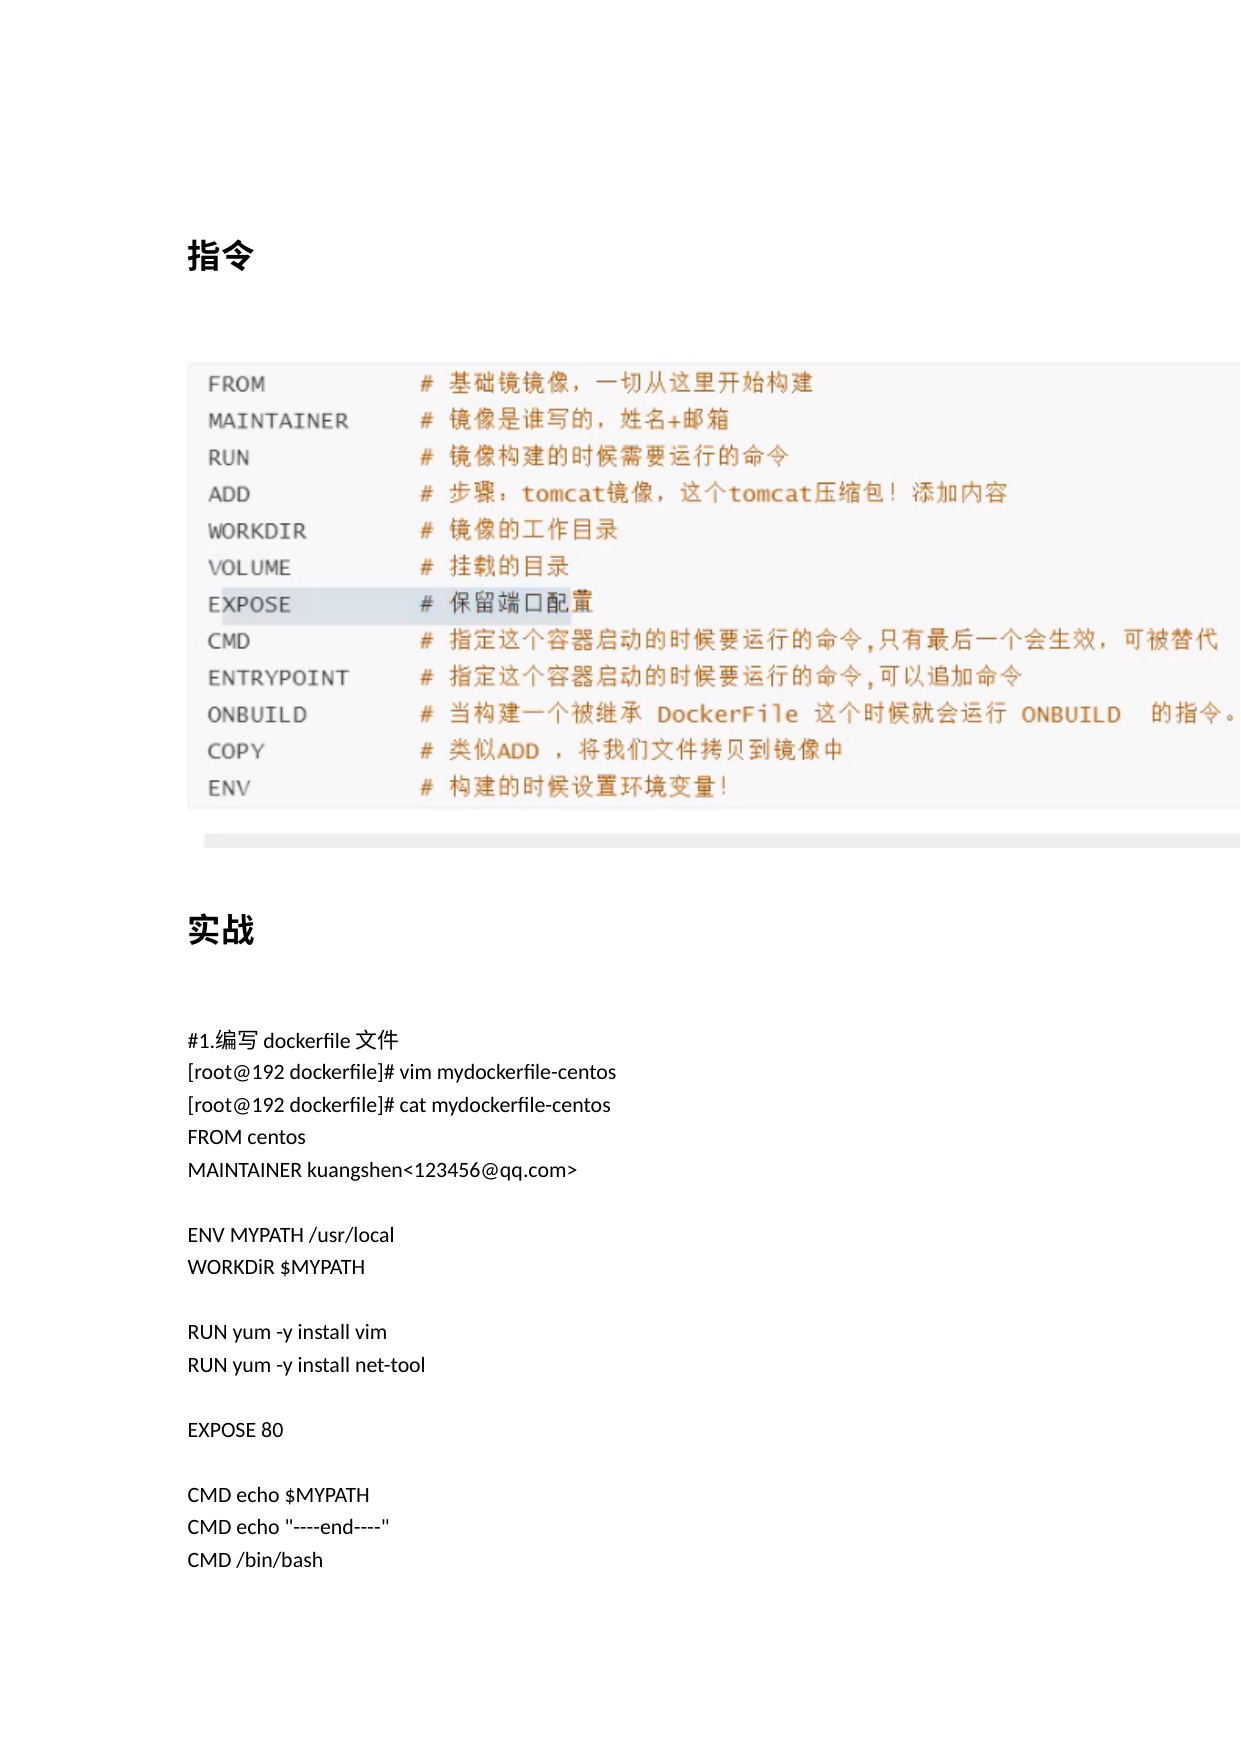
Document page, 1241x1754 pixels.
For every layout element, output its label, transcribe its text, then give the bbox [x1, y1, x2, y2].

text MAINTAINER kuangshen<123456@qq.com> [187, 1153, 1053, 1186]
text FROM centos [187, 1121, 1053, 1153]
text CMD echo $MYPATH [187, 1478, 1053, 1511]
text #1.编写dockerfile文件 [187, 1023, 1053, 1056]
subtitle 指令 [187, 222, 1053, 287]
text [root@192 dockerfile]# cat mydockerfile-centos [187, 1088, 1053, 1121]
text ENV MYPATH /usr/local [187, 1218, 1053, 1251]
subtitle 实战 [187, 896, 1053, 961]
text RUN yum -y install vim [187, 1316, 1053, 1348]
text CMD /bin/bash [187, 1543, 1053, 1576]
text WORKDiR $MYPATH [187, 1251, 1053, 1283]
picture [187, 348, 1241, 848]
text [root@192 dockerfile]# vim mydockerfile-centos [187, 1056, 1053, 1088]
text EXPOSE 80 [187, 1413, 1053, 1446]
text CMD echo "----end----" [187, 1511, 1053, 1543]
text RUN yum -y install net-tool [187, 1348, 1053, 1381]
